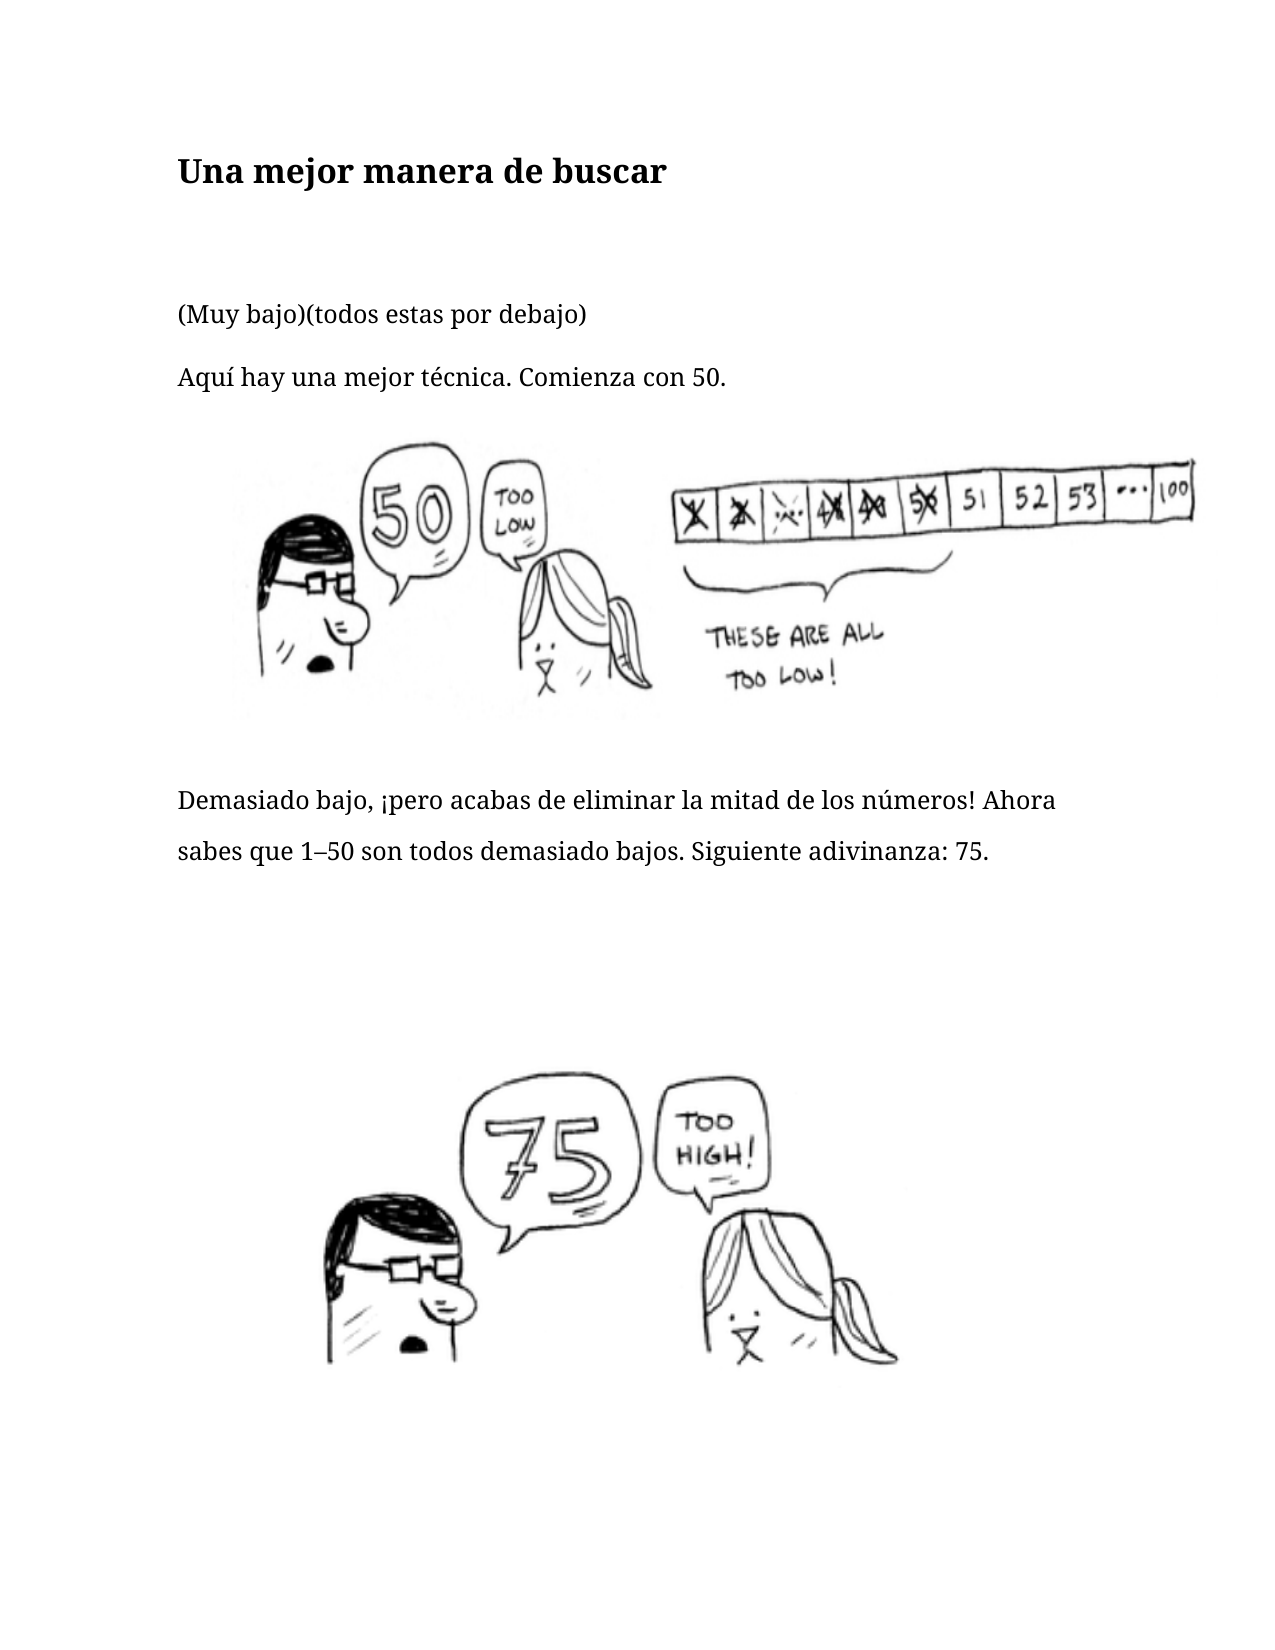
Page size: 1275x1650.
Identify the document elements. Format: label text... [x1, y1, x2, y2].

picture [289, 1035, 934, 1388]
text Aquí hay una mejor técnica. Comienza con 50. [177, 360, 1098, 394]
text (Muy bajo)(todos estas por debajo) [177, 297, 1098, 331]
picture [232, 426, 1218, 720]
text Una mejor manera de buscar [177, 148, 1098, 193]
